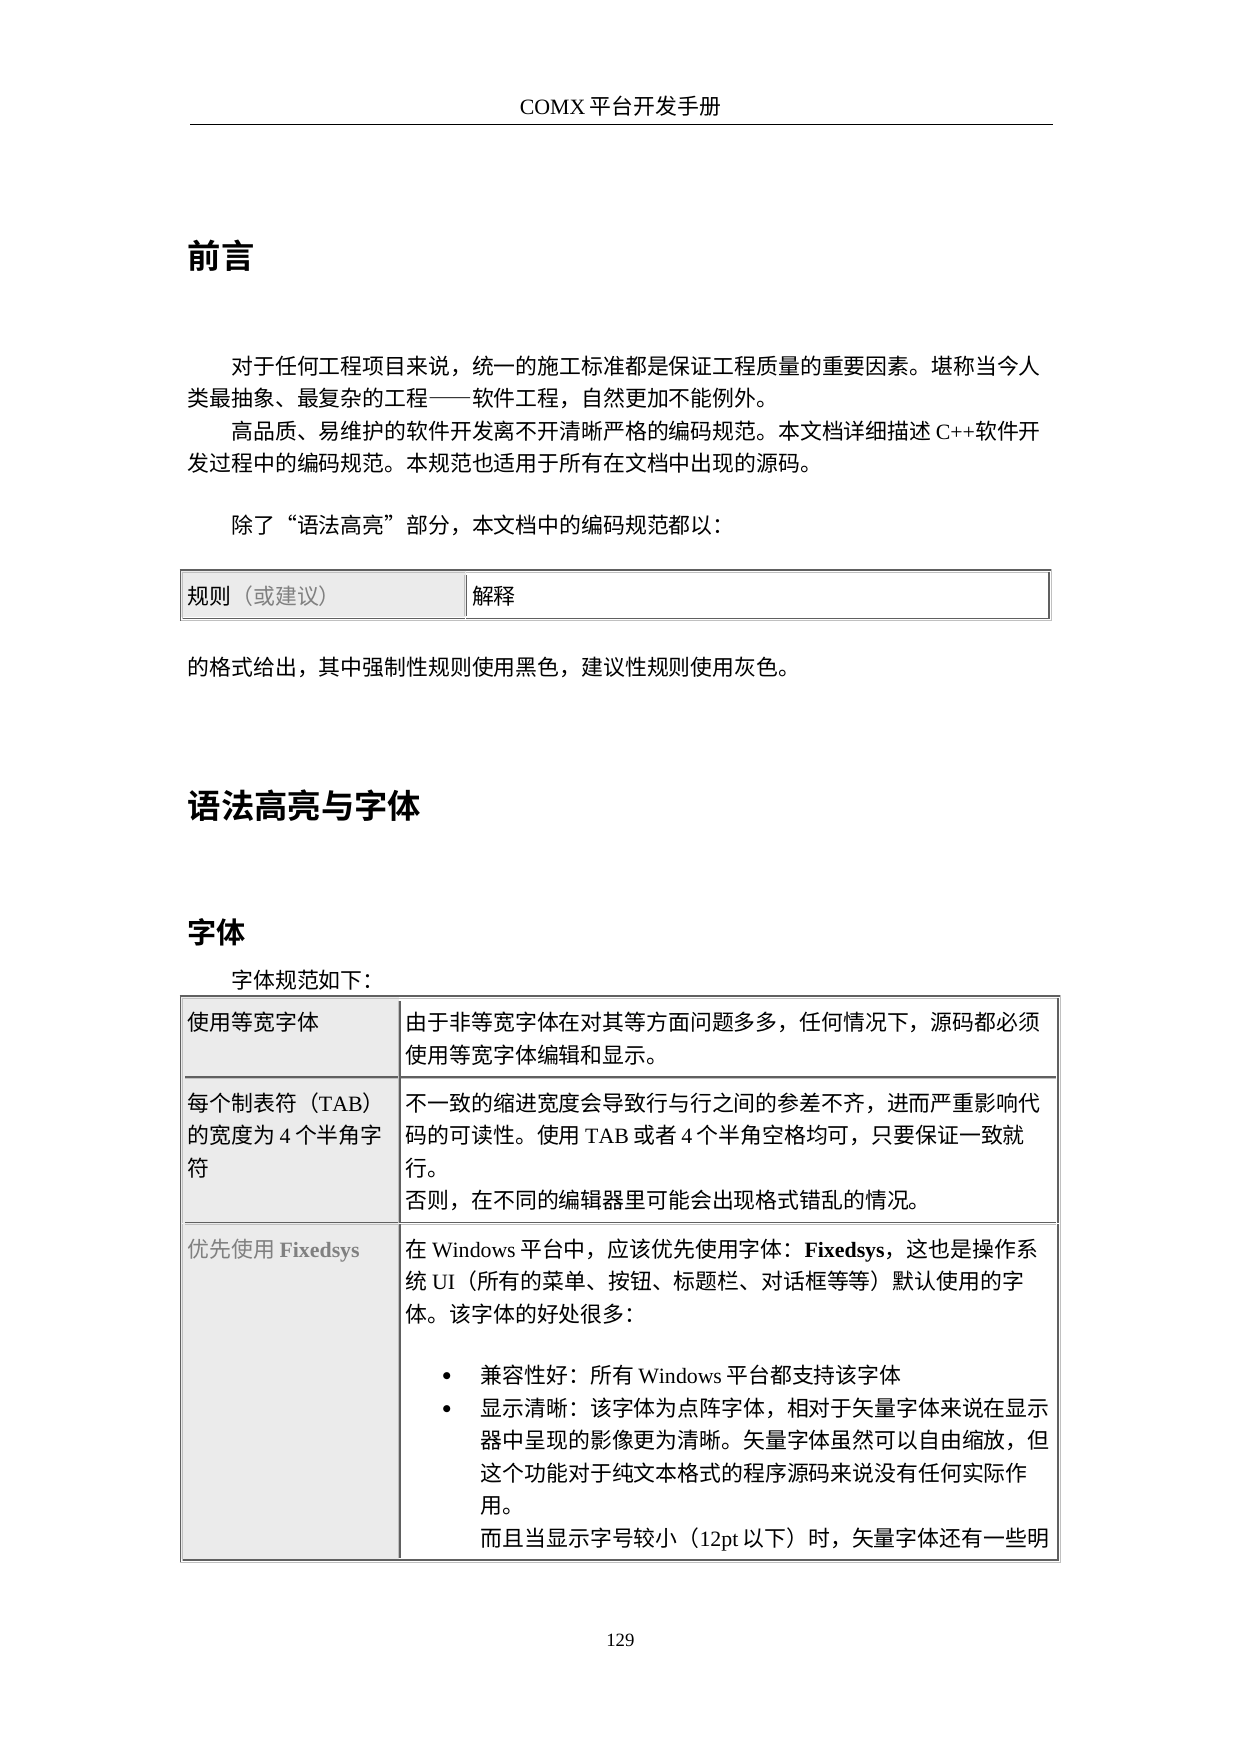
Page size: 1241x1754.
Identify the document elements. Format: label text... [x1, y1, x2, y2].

subtitle 字体 [187, 898, 1053, 963]
subtitle 语法高亮与字体 [187, 771, 1053, 836]
text 高品质、易维护的软件开发离不开清晰严格的编码规范。本文档详细描述C++软件开发过程中的编码规范。本规范也适用于所有在文档中出现的源码。 [187, 413, 1053, 478]
subtitle 前言 [187, 222, 1053, 287]
text 的格式给出，其中强制性规则使用黑色，建议性规则使用灰色。 [187, 650, 1053, 682]
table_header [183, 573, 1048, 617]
text 对于任何工程项目来说，统一的施工标准都是保证工程质量的重要因素。堪称当今人类最抽象、最复杂的工程——软件工程，自然更加不能例外。 [187, 348, 1053, 413]
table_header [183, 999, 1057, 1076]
text 除了“语法高亮”部分，本文档中的编码规范都以： [187, 507, 1053, 540]
text 字体规范如下： [187, 963, 1053, 995]
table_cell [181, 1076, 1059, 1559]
